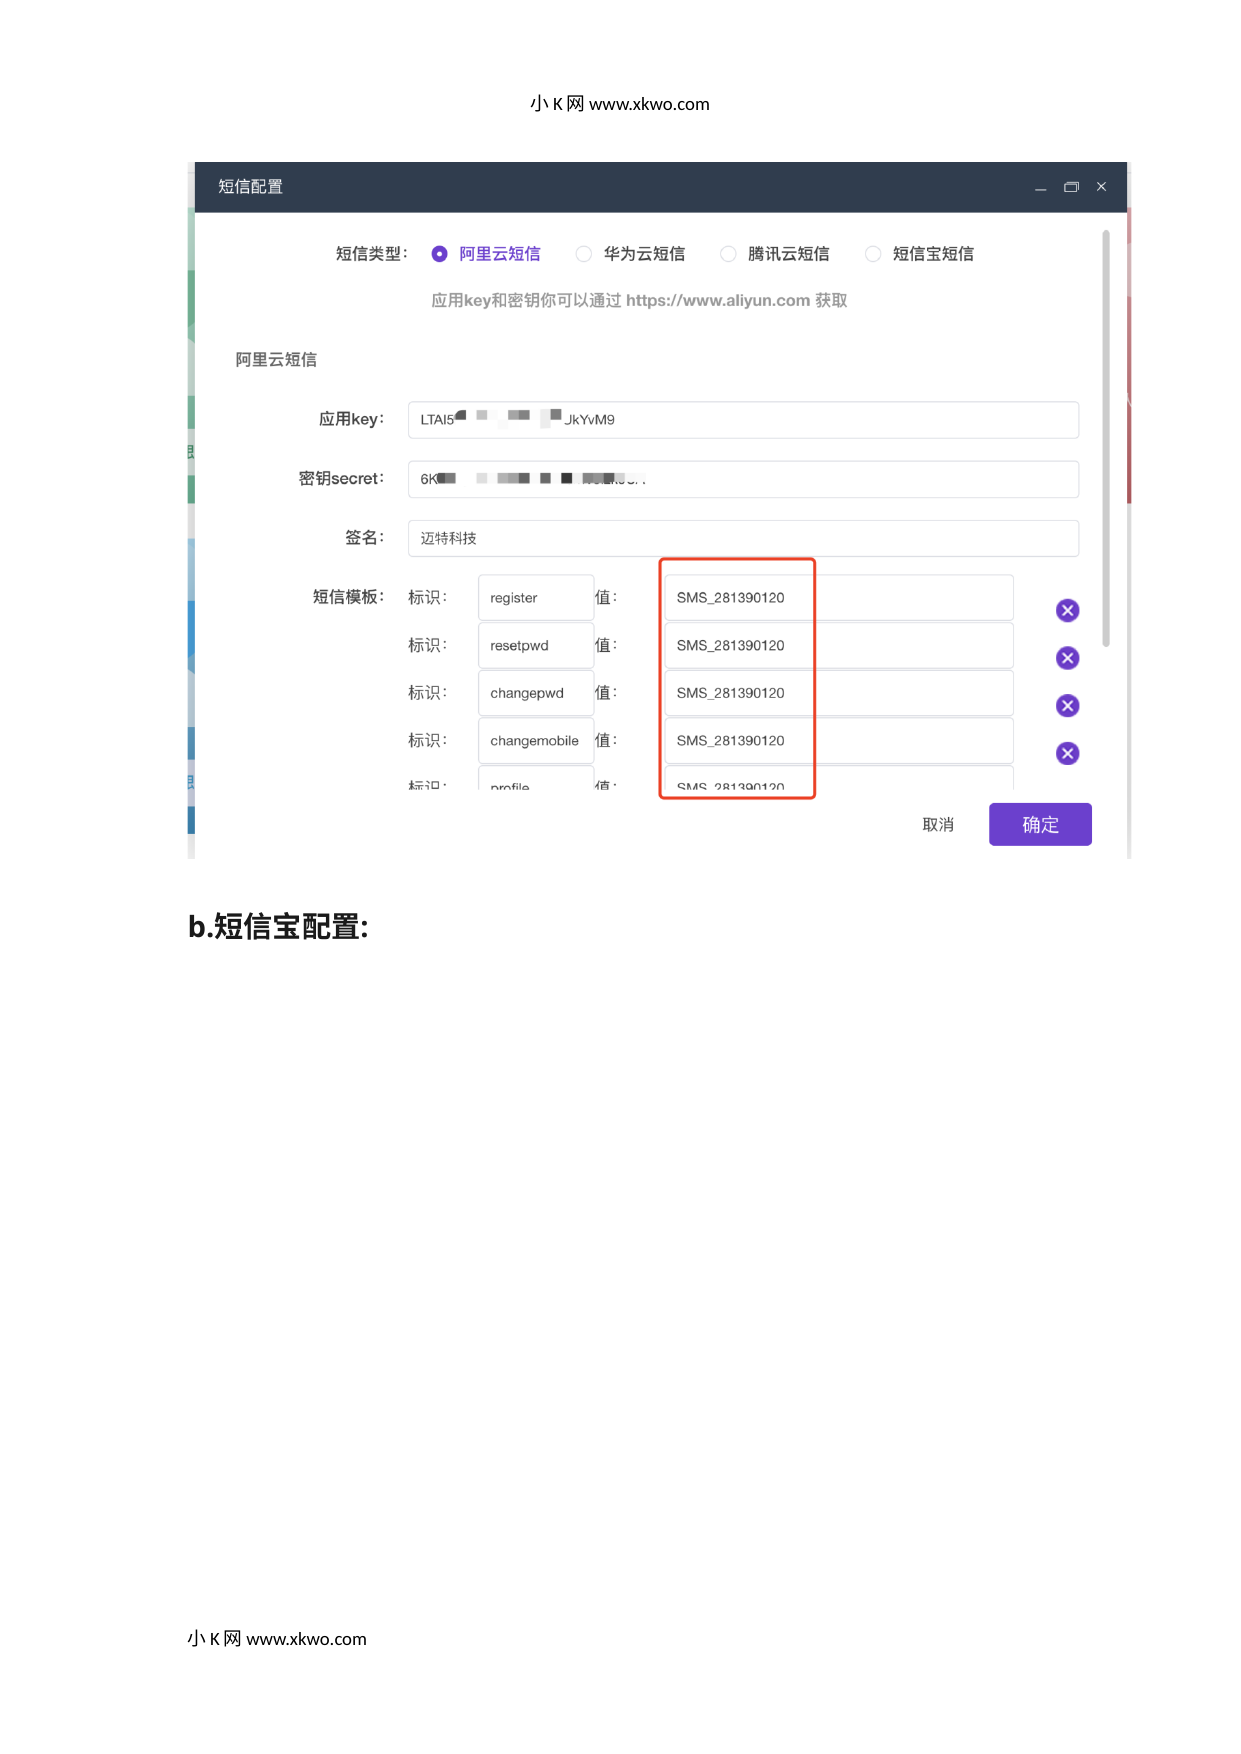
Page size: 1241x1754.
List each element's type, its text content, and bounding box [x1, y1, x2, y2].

subtitle b.短信宝配置: [187, 892, 1053, 957]
picture [187, 162, 1132, 859]
